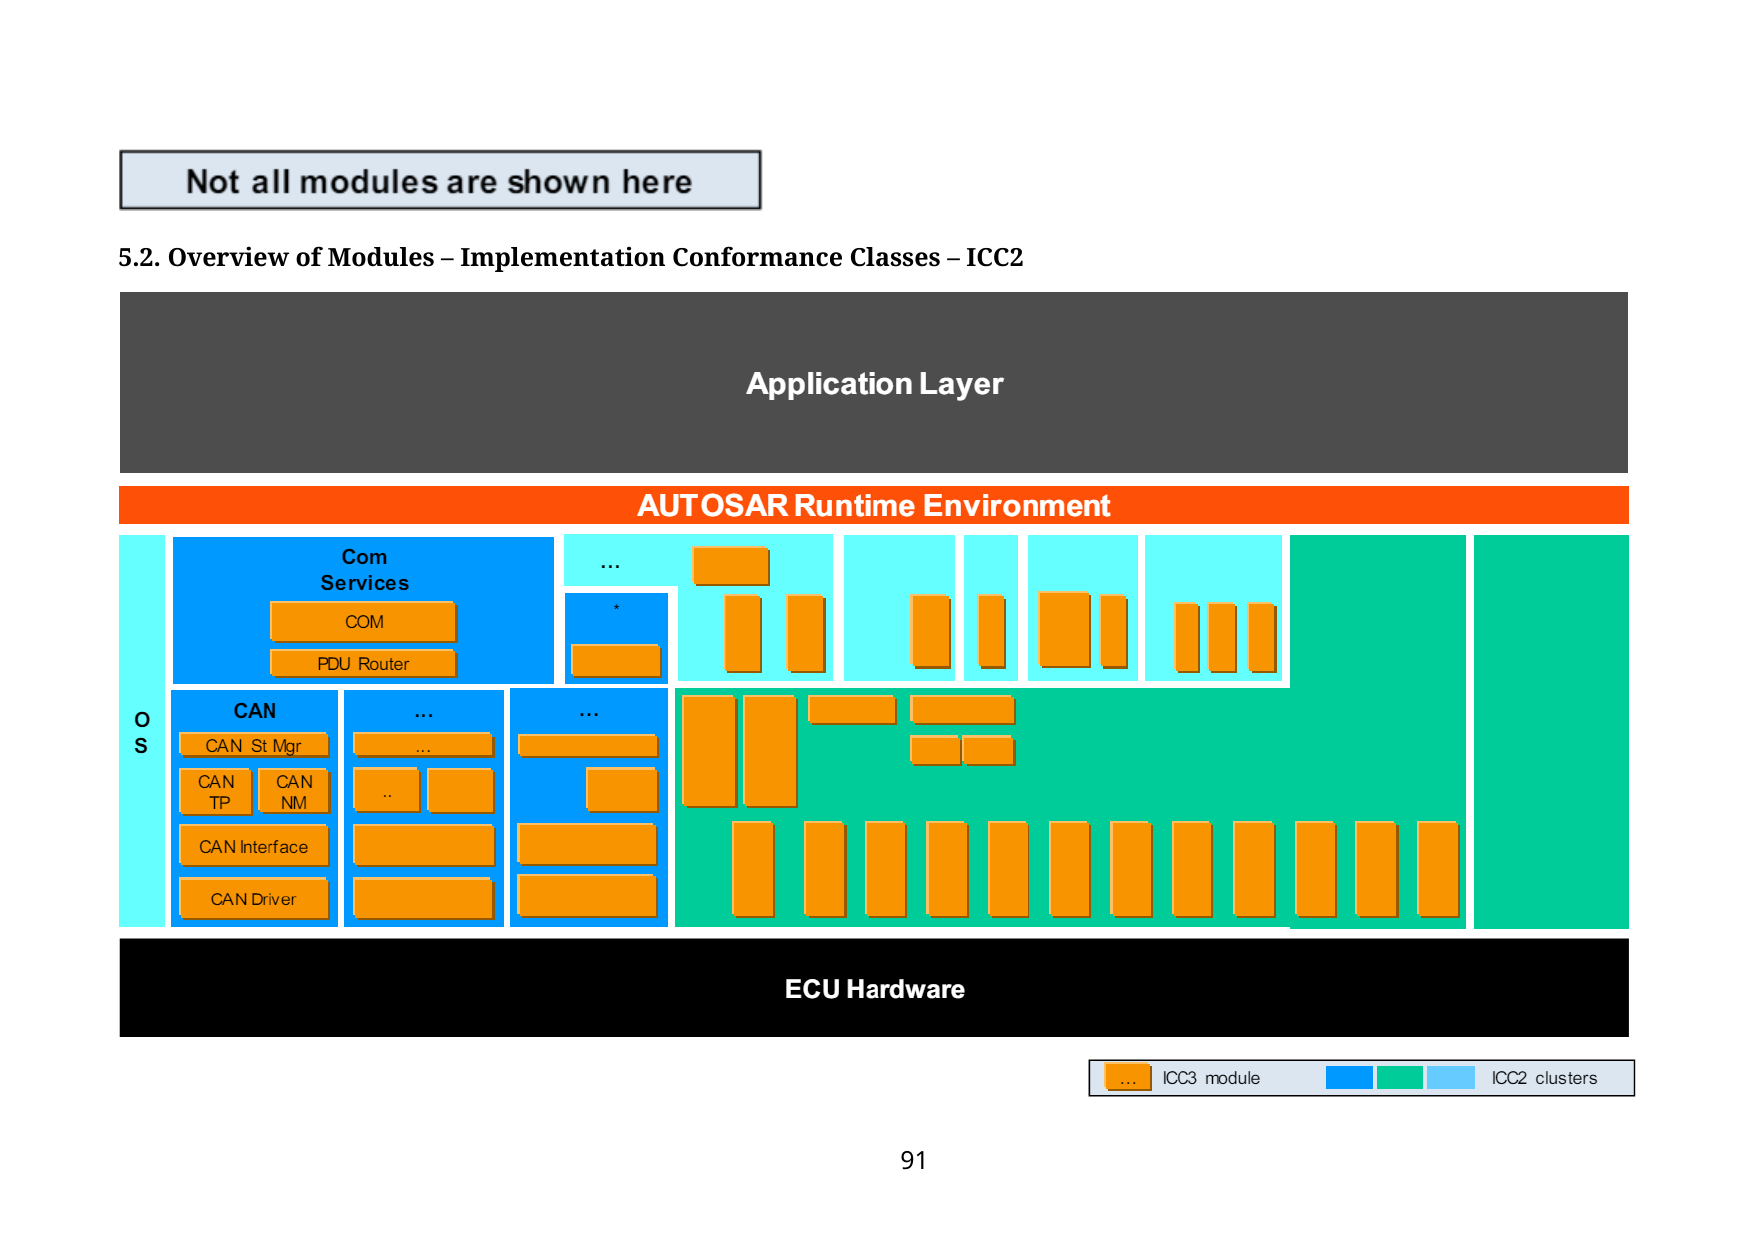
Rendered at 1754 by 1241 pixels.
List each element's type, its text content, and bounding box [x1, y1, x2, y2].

picture [118, 147, 764, 211]
subtitle Overview of Modules – Implementation Conformance Classes – ICC2 [118, 240, 1636, 274]
picture [118, 290, 1636, 1099]
